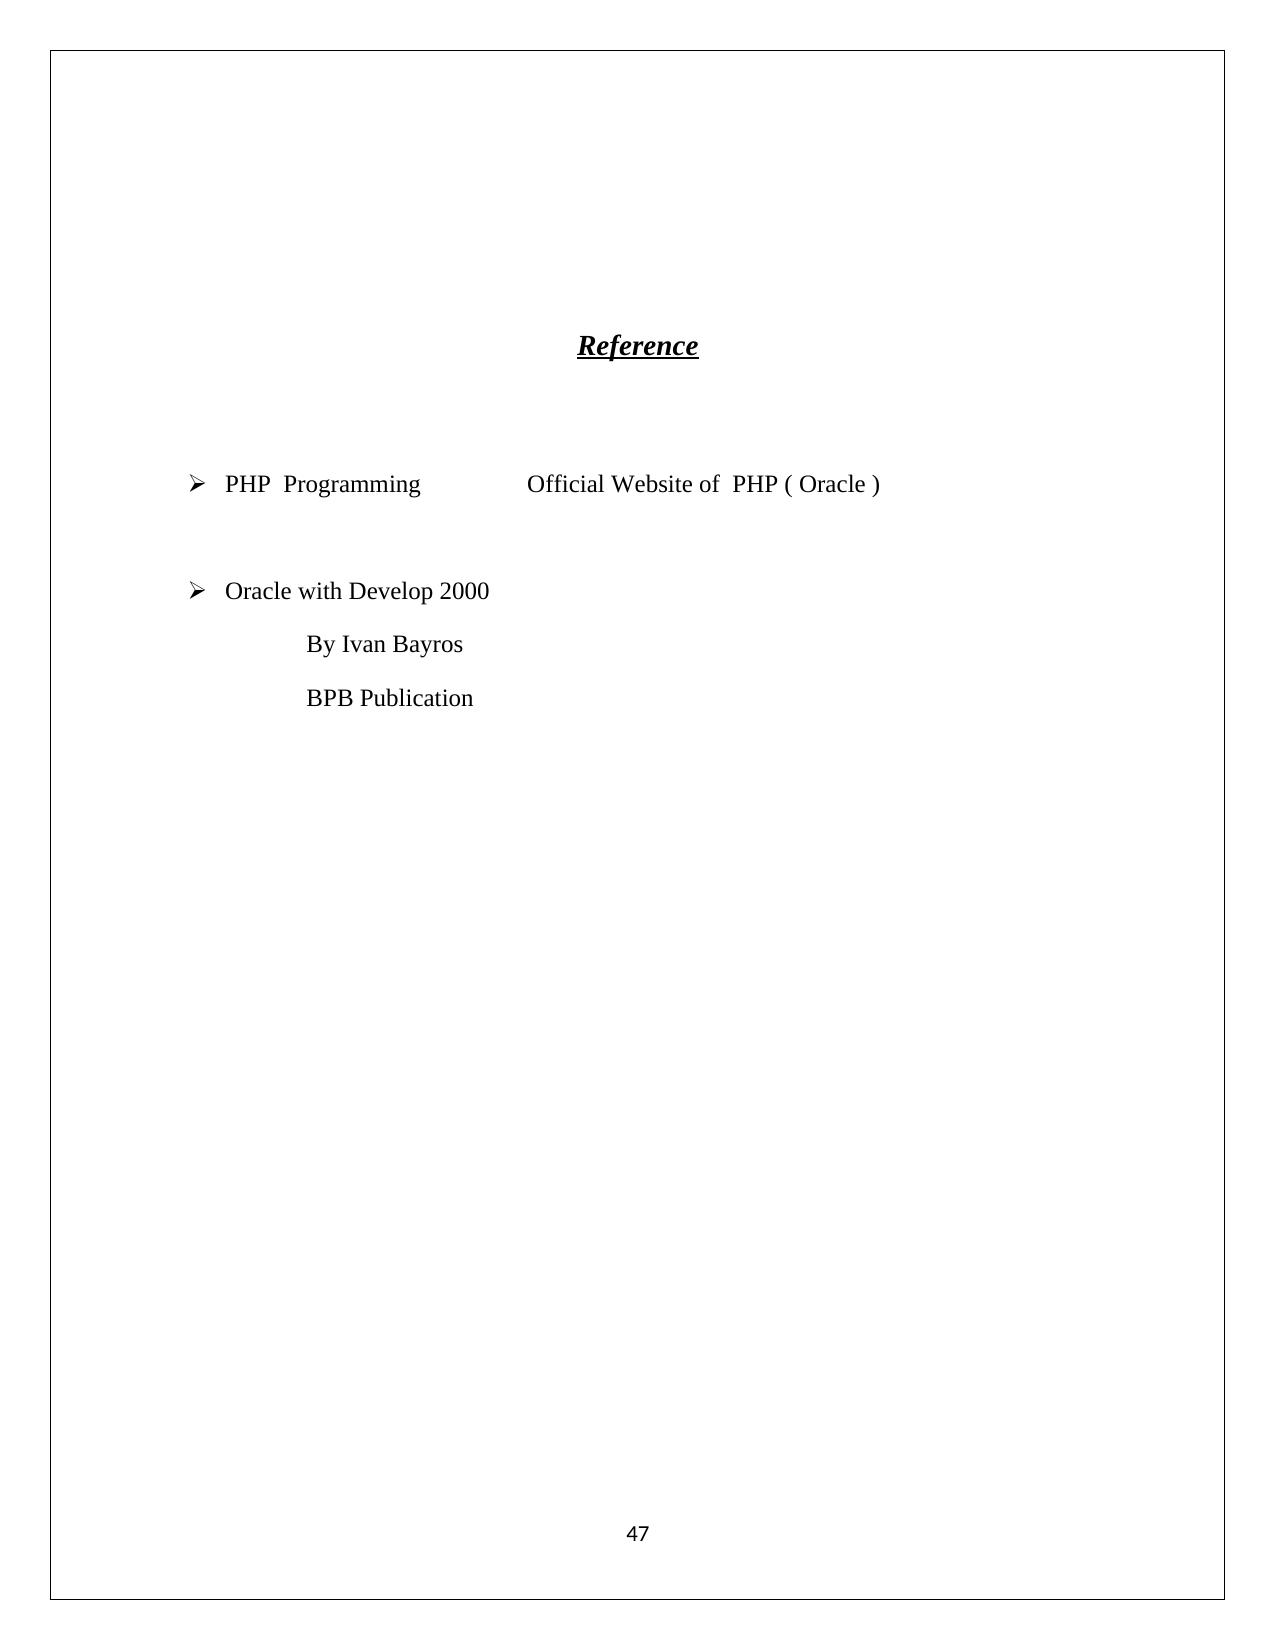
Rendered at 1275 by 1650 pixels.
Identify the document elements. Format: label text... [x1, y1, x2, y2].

list PHP Programming Official Website of PHP ( Oracle ) [187, 469, 1125, 498]
list Oracle with Develop 2000 [187, 576, 1125, 604]
text By Ivan Bayros [150, 629, 1125, 658]
text BPB Publication [150, 683, 1125, 712]
text Reference [150, 328, 1125, 362]
